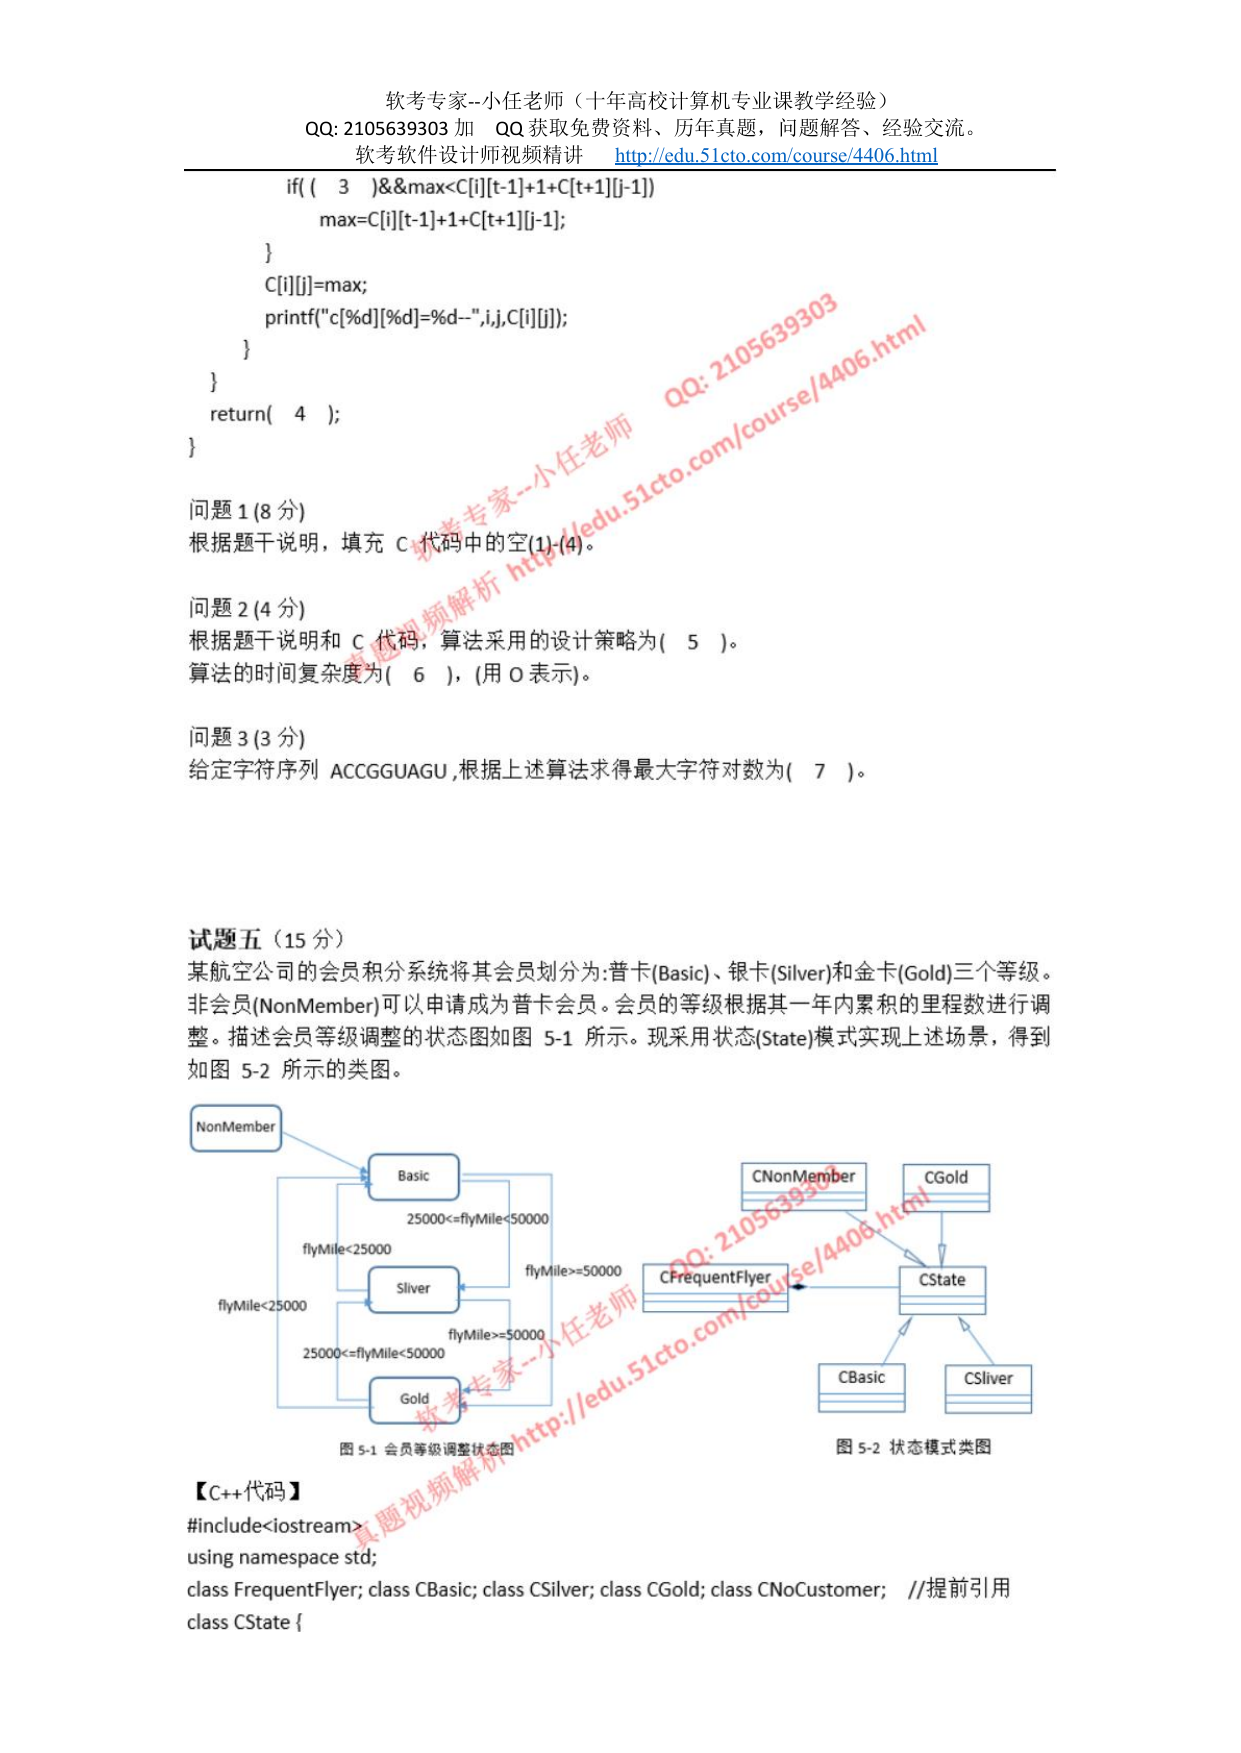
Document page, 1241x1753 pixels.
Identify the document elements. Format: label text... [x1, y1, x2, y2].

text 软考专家--小任老师（十年高校计算机专业课教学经验） [384, 88, 1077, 113]
text 软考软件设计师视频精讲 http://edu.51cto.com/course/4406.html [354, 140, 1077, 167]
picture [184, 169, 1057, 786]
picture [187, 888, 1054, 1632]
text QQ: 2105639303 加 QQ获取免费资料、历年真题，问题解答、经验交流。 [305, 113, 1077, 140]
